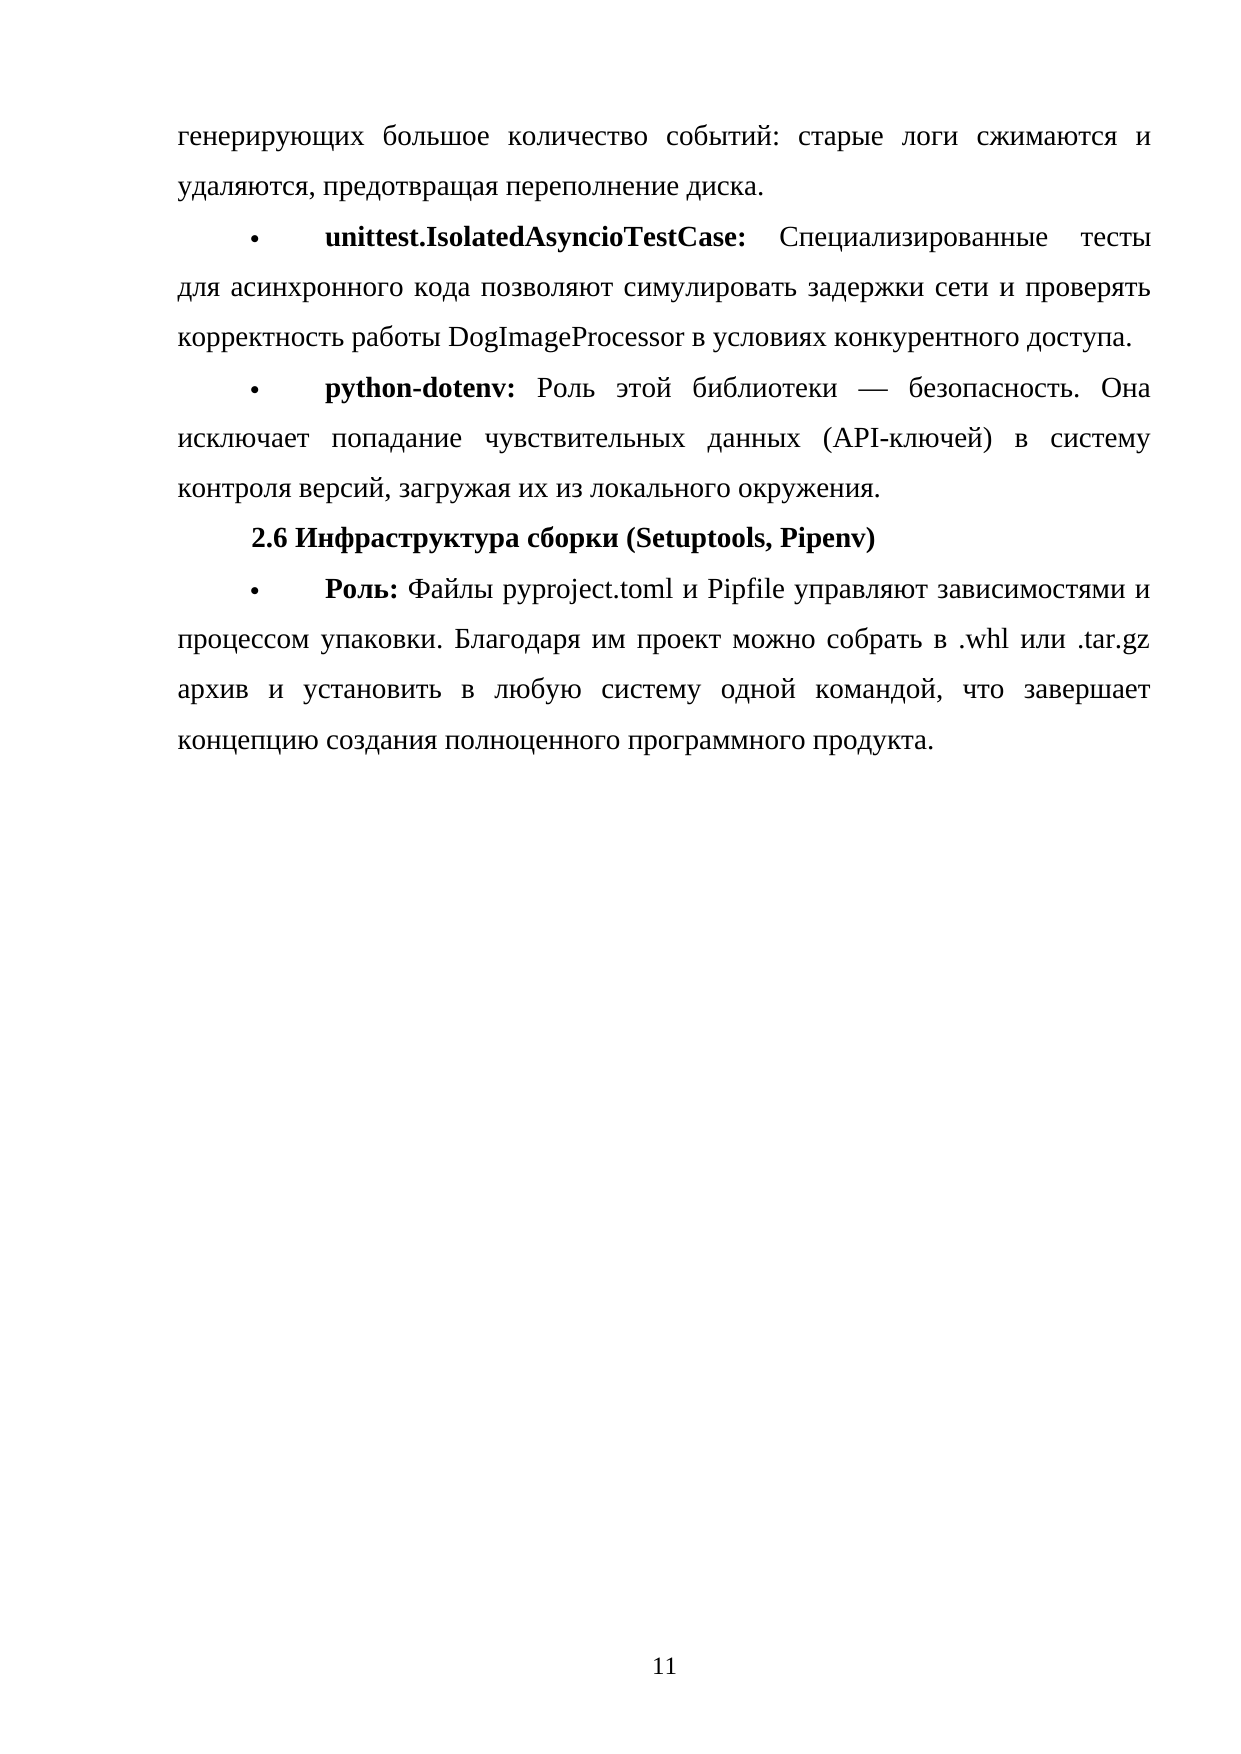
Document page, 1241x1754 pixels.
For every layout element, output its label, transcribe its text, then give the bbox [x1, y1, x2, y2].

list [177, 118, 1152, 202]
list python-dotenv: Роль этой библиотеки — безопасность. Она исключает попадание чувствительных данных (API-ключей) в систему контроля версий, загружая их из локального окружения. [177, 370, 1152, 504]
list Роль: Файлы pyproject.toml и Pipfile управляют зависимостями и процессом упаковки. Благодаря им проект можно собрать в .whl или .tar.gz архив и установить в любую систему одной командой, что завершает концепцию создания полноценного программного продукта. [177, 571, 1152, 755]
list unittest.IsolatedAsyncioTestCase: Специализированные тесты для асинхронного кода позволяют симулировать задержки сети и проверять корректность работы DogImageProcessor в условиях конкурентного доступа. [177, 219, 1152, 353]
text Инфраструктура сборки (Setuptools, Pipenv) [177, 521, 1152, 554]
